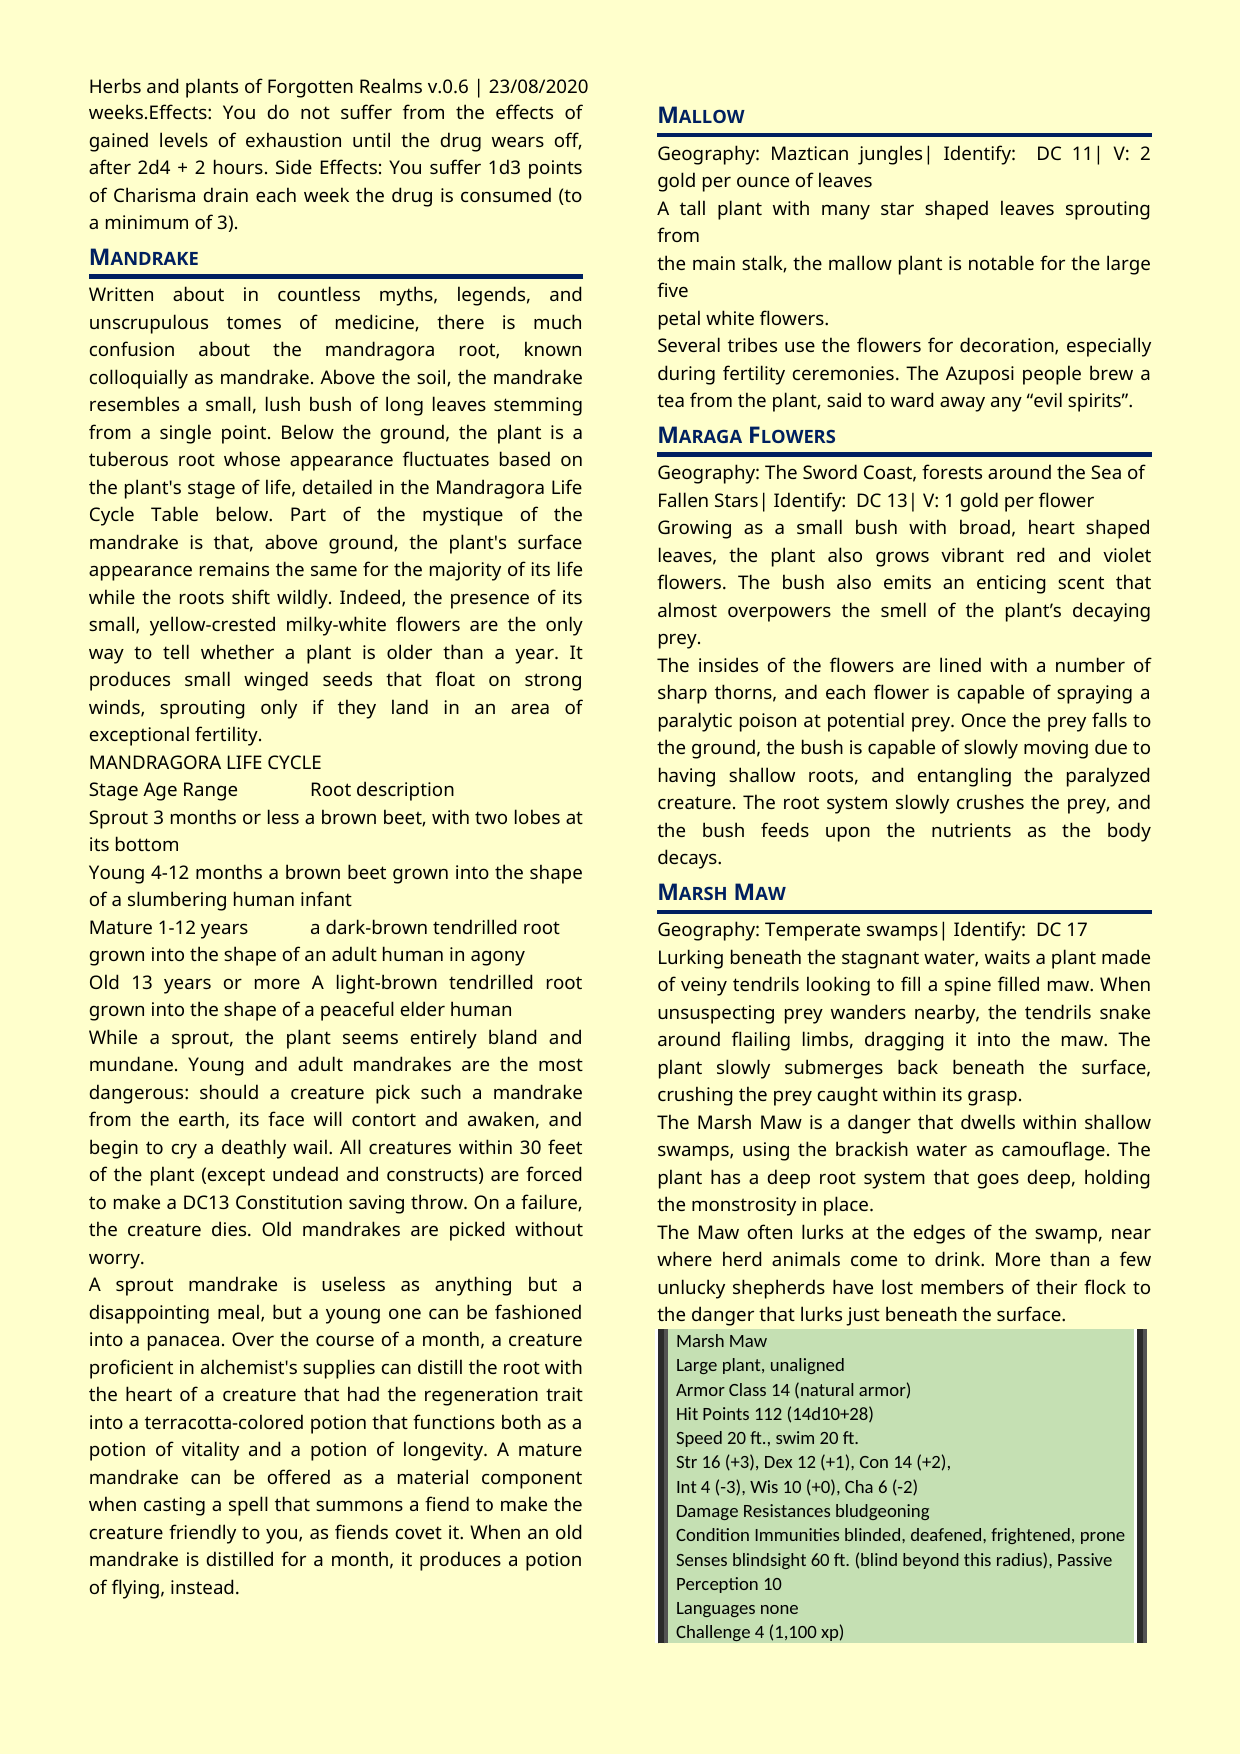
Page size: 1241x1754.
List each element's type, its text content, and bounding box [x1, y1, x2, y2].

text Speed 20 ft., swim 20 ft. [668, 1426, 1134, 1449]
text Marsh Maw [668, 1329, 1134, 1352]
text Large plant, unaligned [668, 1353, 1134, 1376]
text Condition Immunities blinded, deafened, frightened, prone [668, 1523, 1134, 1546]
text Damage Resistances bludgeoning [668, 1499, 1134, 1522]
text Old 13 years or more A light-brown tendrilled root grown into the shape of a peaceful elder human [89, 969, 583, 1022]
subtitle Mandrake [89, 241, 583, 274]
text Challenge 4 (1,100 xp) [668, 1621, 1134, 1643]
text the main stalk, the mallow plant is notable for the large five [657, 250, 1152, 303]
text Geography: The Sword Coast, forests around the Sea of [657, 459, 1152, 485]
text Several tribes use the flowers for decoration, especially during fertility ceremonies. The Azuposi people brew a tea from the plant, said to ward away any “evil spirits”. [657, 332, 1152, 413]
text Hit Points 112 (14d10+28) [668, 1402, 1134, 1425]
text Lurking beneath the stagnant water, waits a plant made of veiny tendrils looking to fill a spine filled maw. When unsuspecting prey wanders nearby, the tendrils snake around flailing limbs, dragging it into the maw. The plant slowly submerges back beneath the surface, crushing the prey caught within its grasp. [657, 944, 1152, 1107]
text Sprout 3 months or less a brown beet, with two lobes at its bottom [89, 804, 583, 857]
text The Marsh Maw is a danger that dwells within shallow swamps, using the brackish water as camouflage. The plant has a deep root system that goes deep, holding the monstrosity in place. [657, 1109, 1152, 1217]
text Young 4-12 months a brown beet grown into the shape of a slumbering human infant [89, 859, 583, 912]
text The insides of the flowers are lined with a number of sharp thorns, and each flower is capable of spraying a paralytic poison at potential prey. Once the prey falls to the ground, the bush is capable of slowly moving due to having shallow roots, and entangling the paralyzed creature. The root system slowly crushes the prey, and the bush feeds upon the nutrients as the body decays. [657, 652, 1152, 870]
text Fallen Stars| Identify: DC 13| V: 1 gold per flower [657, 487, 1152, 513]
text petal white flowers. [657, 305, 1152, 330]
subtitle Mallow [657, 99, 1152, 133]
text Languages none [668, 1596, 1134, 1619]
text A tall plant with many star shaped leaves sprouting from [657, 195, 1152, 248]
text MANDRAGORA LIFE CYCLE [89, 749, 583, 774]
text The Maw often lurks at the edges of the swamp, near where herd animals come to drink. More than a few unlucky shepherds have lost members of their flock to the danger that lurks just beneath the surface. [657, 1219, 1152, 1327]
text Written about in countless myths, legends, and unscrupulous tomes of medicine, there is much confusion about the mandragora root, known colloquially as mandrake. Above the soil, the mandrake resembles a small, lush bush of long leaves stemming from a single point. Below the ground, the plant is a tuberous root whose appearance fluctuates based on the plant's stage of life, detailed in the Mandragora Life Cycle Table below. Part of the mystique of the mandrake is that, above ground, the plant's surface appearance remains the same for the majority of its life while the roots shift wildly. Indeed, the presence of its small, yellow-crested milky-white flowers are the only way to tell whether a plant is older than a year. It produces small winged seeds that float on strong winds, sprouting only if they land in an area of exceptional fertility. [89, 282, 583, 747]
text Growing as a small bush with broad, heart shaped leaves, the plant also grows vibrant red and violet flowers. The bush also emits an enticing scent that almost overpowers the smell of the plant’s decaying prey. [657, 514, 1152, 650]
subtitle Maraga Flowers [657, 419, 1152, 452]
text While a sprout, the plant seems entirely bland and mundane. Young and adult mandrakes are the most dangerous: should a creature pick such a mandrake from the earth, its face will contort and awaken, and begin to cry a deathly wail. All creatures within 30 feet of the plant (except undead and constructs) are forced to make a DC13 Constitution saving throw. On a failure, the creature dies. Old mandrakes are picked without worry. [89, 1024, 583, 1269]
text Str 16 (+3), Dex 12 (+1), Con 14 (+2), [668, 1451, 1134, 1473]
text Stage Age Range Root description [89, 777, 583, 802]
text Mature 1-12 years a dark-brown tendrilled root [89, 914, 583, 939]
text Geography: Maztican jungles| Identify: DC 11| V: 2 gold per ounce of leaves [657, 140, 1152, 193]
text A sprout mandrake is useless as anything but a disappointing meal, but a young one can be fashioned into a panacea. Over the course of a month, a creature proficient in alchemist's supplies can distill the root with the heart of a creature that had the regeneration trait into a terracotta-colored potion that functions both as a potion of vitality and a potion of longevity. A mature mandrake can be offered as a material component when casting a spell that summons a fiend to make the creature friendly to you, as fiends covet it. When an old mandrake is distilled for a month, it produces a potion of flying, instead. [89, 1272, 583, 1599]
text Senses blindsight 60 ft. (blind beyond this radius), Passive Perception 10 [668, 1548, 1134, 1595]
text grown into the shape of an adult human in agony [89, 942, 583, 967]
text Armor Class 14 (natural armor) [668, 1378, 1134, 1401]
subtitle Marsh Maw [657, 876, 1152, 910]
text Int 4 (-3), Wis 10 (+0), Cha 6 (-2) [668, 1475, 1134, 1498]
text Geography: Temperate swamps| Identify: DC 17 [657, 917, 1152, 942]
